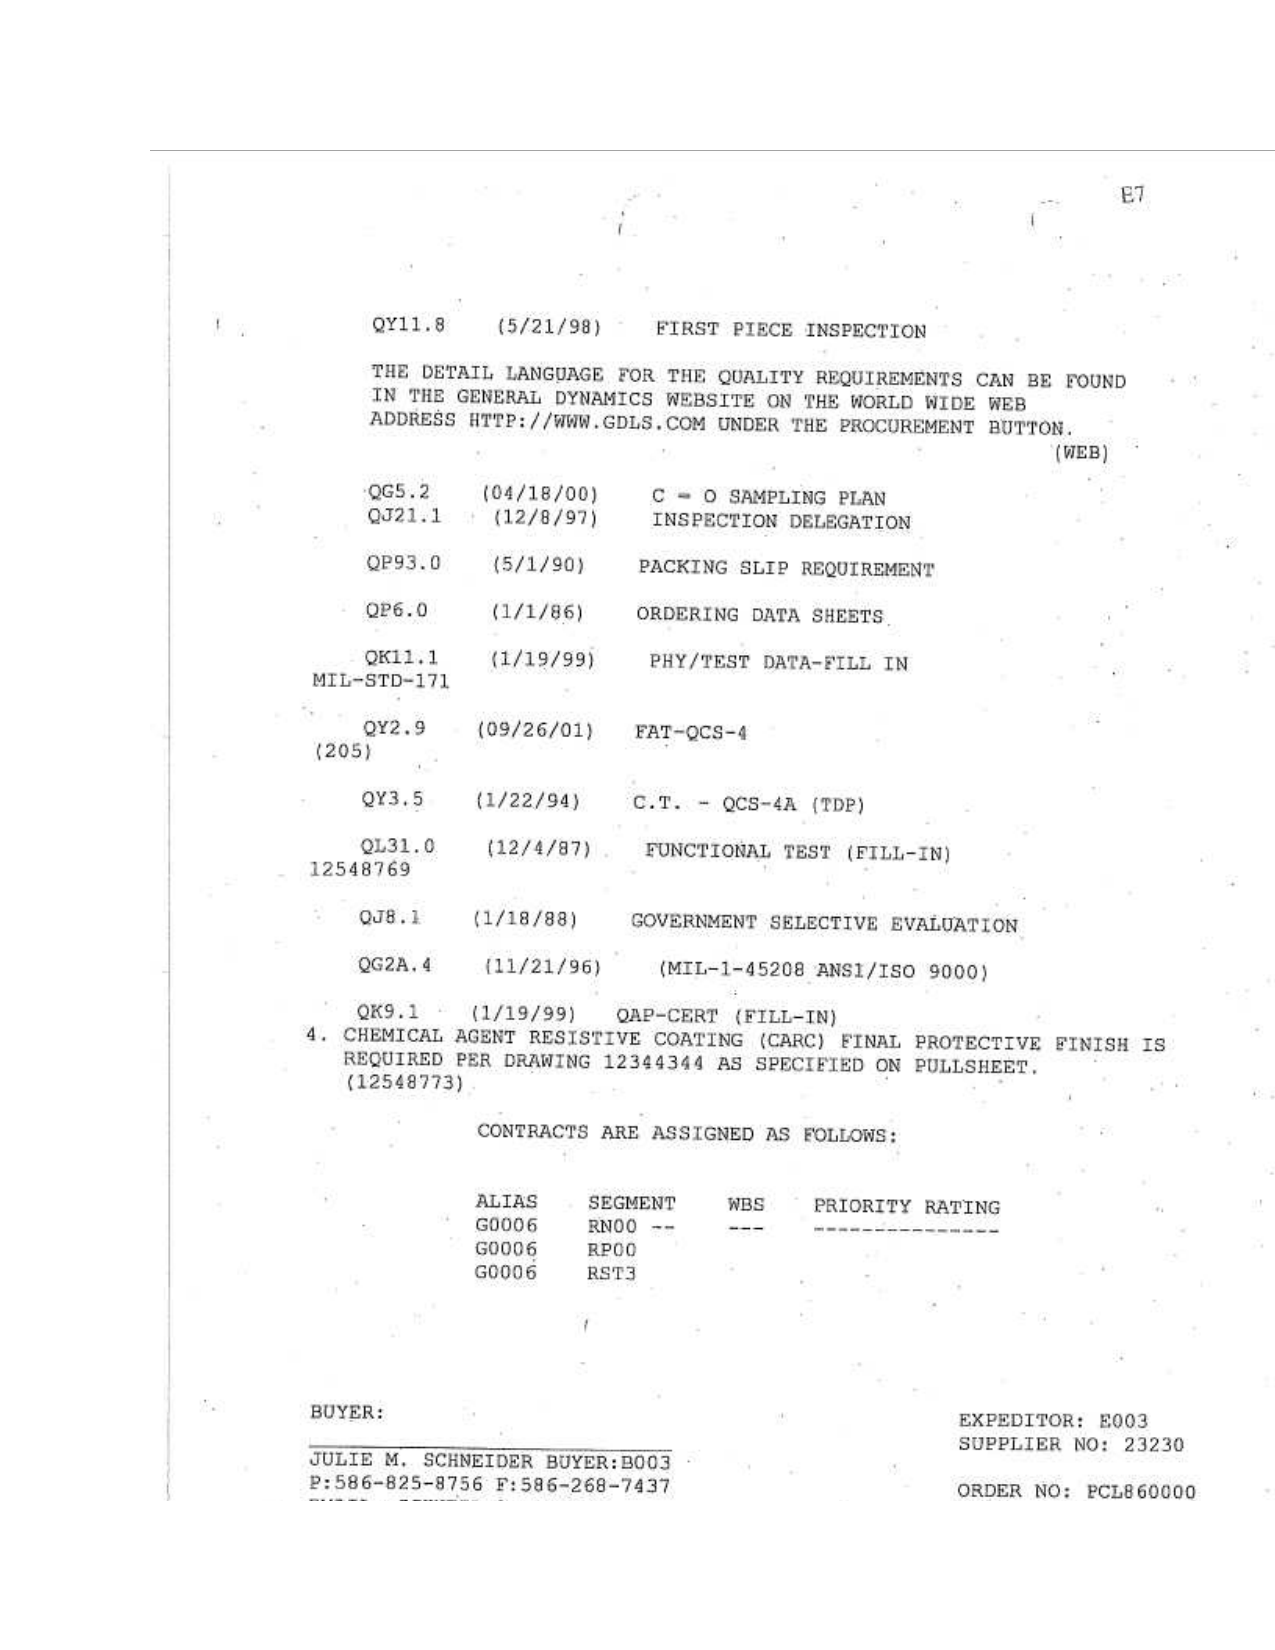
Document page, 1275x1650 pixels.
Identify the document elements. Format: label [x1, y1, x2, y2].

picture [150, 150, 1275, 1501]
